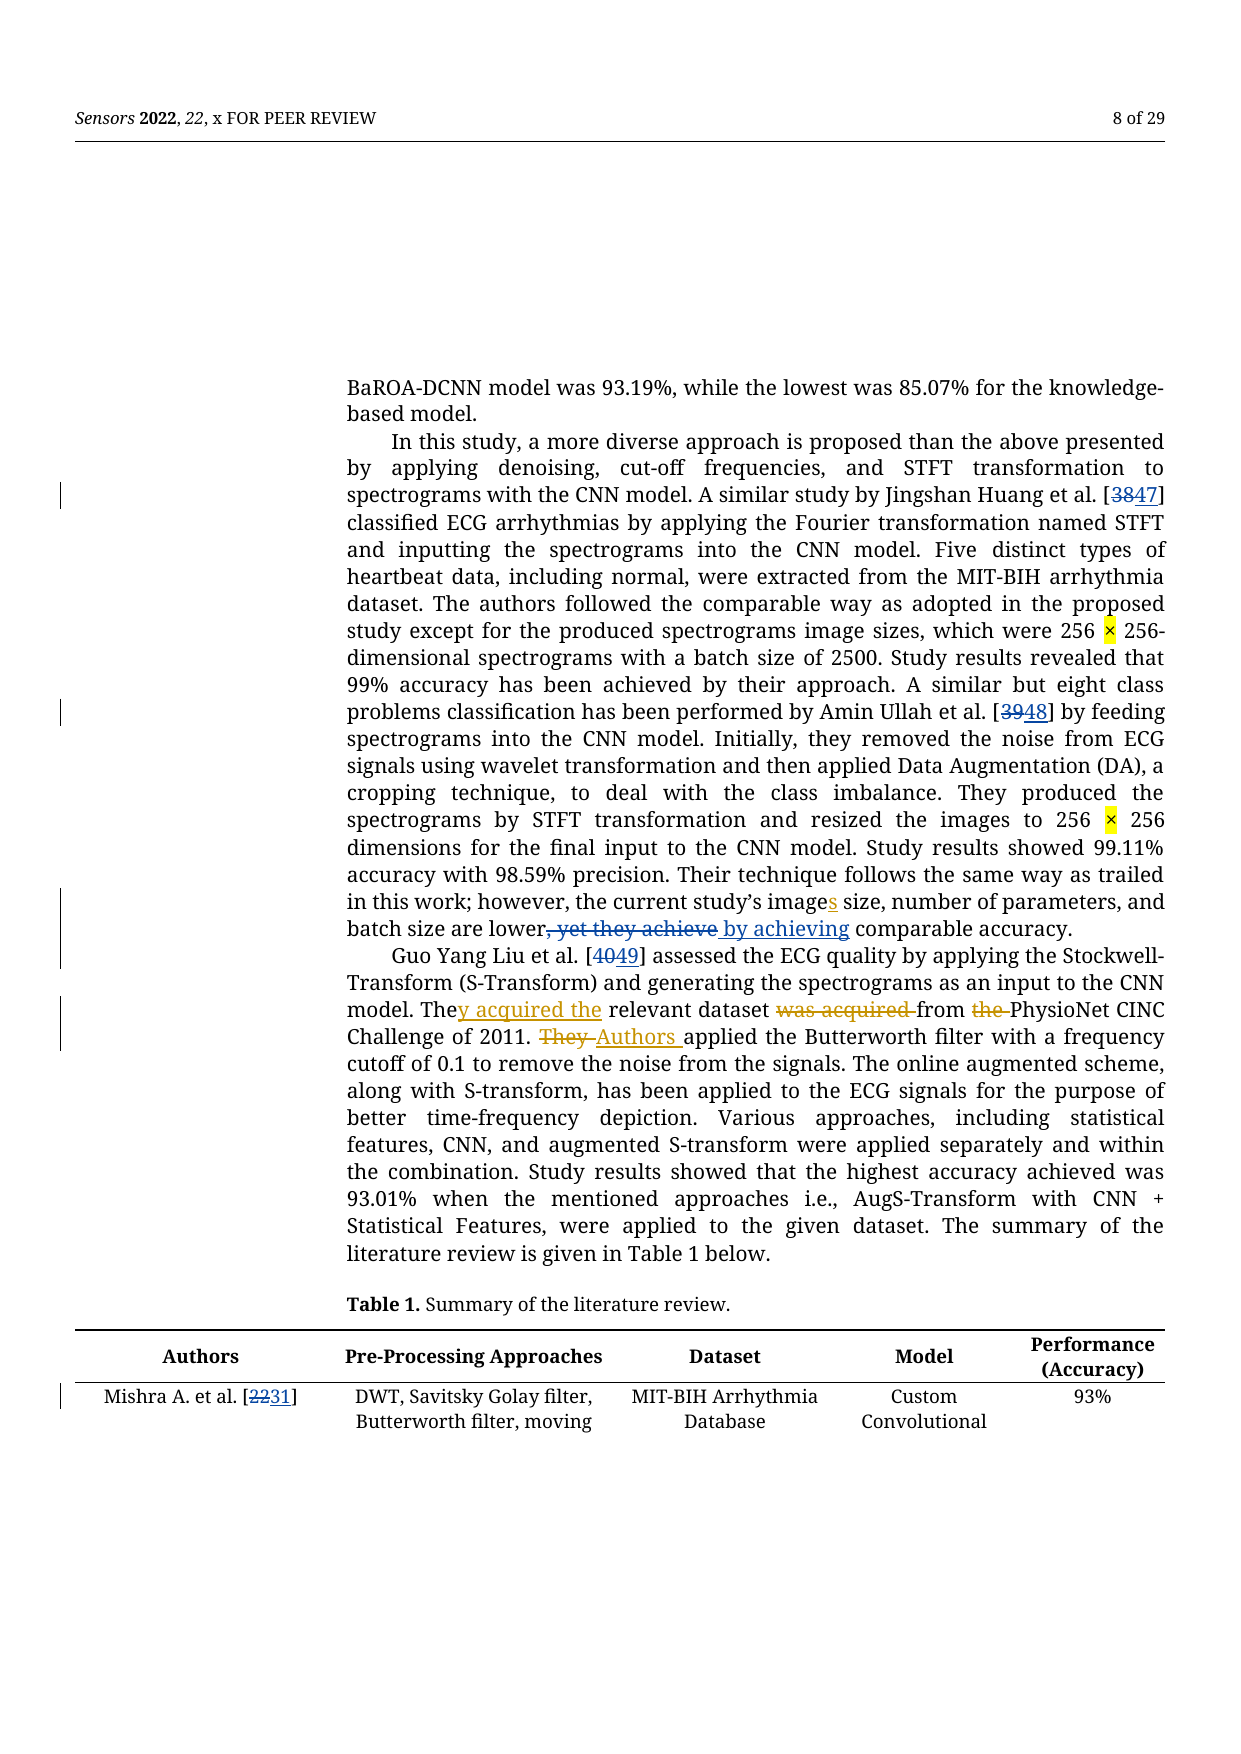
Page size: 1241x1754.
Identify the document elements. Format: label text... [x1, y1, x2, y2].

table_header Authors [75, 1331, 326, 1382]
table_cell Mishra A. et al. [] [75, 1383, 326, 1434]
text Table 1. Summary of the literature review. [347, 1292, 1165, 1316]
text Guo Yang Liu et al. [] assessed the ECG quality by applying the Stockwell-Transform (S-Transform) and generating the spectrograms as an input to the CNN model. The relevant dataset from PhysioNet CINC Challenge of 2011. applied the Butterworth filter with a frequency cutoff of 0.1 to remove the noise from the signals. The online augmented scheme, along with S-transform, has been applied to the ECG signals for the purpose of better time-frequency depiction. Various approaches, including statistical features, CNN, and augmented S-transform were applied separately and within the combination. Study results showed that the highest accuracy achieved was 93.01% when the mentioned approaches i.e., AugS-Transform with CNN + Statistical Features, were applied to the given dataset. The summary of the literature review is given in Table 1 below. [347, 942, 1165, 1267]
table_cell 93% [1020, 1383, 1165, 1434]
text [347, 374, 1165, 428]
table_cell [621, 1383, 828, 1434]
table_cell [326, 1383, 621, 1434]
table_header Dataset [621, 1331, 828, 1382]
text In this study, a more diverse approach is proposed than the above presented by applying denoising, cut-off frequencies, and STFT transformation to spectrograms with the CNN model. A similar study by Jingshan Huang et al. [] classified ECG arrhythmias by applying the Fourier transformation named STFT and inputting the spectrograms into the CNN model. Five distinct types of heartbeat data, including normal, were extracted from the MIT-BIH arrhythmia dataset. The authors followed the comparable way as adopted in the proposed study except for the produced spectrograms image sizes, which were 256 × 256-dimensional spectrograms with a batch size of 2500. Study results revealed that 99% accuracy has been achieved by their approach. A similar but eight class problems classification has been performed by Amin Ullah et al. [] by feeding spectrograms into the CNN model. Initially, they removed the noise from ECG signals using wavelet transformation and then applied Data Augmentation (DA), a cropping technique, to deal with the class imbalance. They produced the spectrograms by STFT transformation and resized the images to 256 × 256 dimensions for the final input to the CNN model. Study results showed 99.11% accuracy with 98.59% precision. Their technique follows the same way as trailed in this work; however, the current study’s image size, number of parameters, and batch size are lower comparable accuracy. [347, 428, 1165, 942]
table_header Model [828, 1331, 1020, 1382]
table_header Performance (Accuracy) [1020, 1331, 1165, 1382]
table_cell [828, 1383, 1020, 1434]
table_header Pre-Processing Approaches [326, 1331, 621, 1382]
